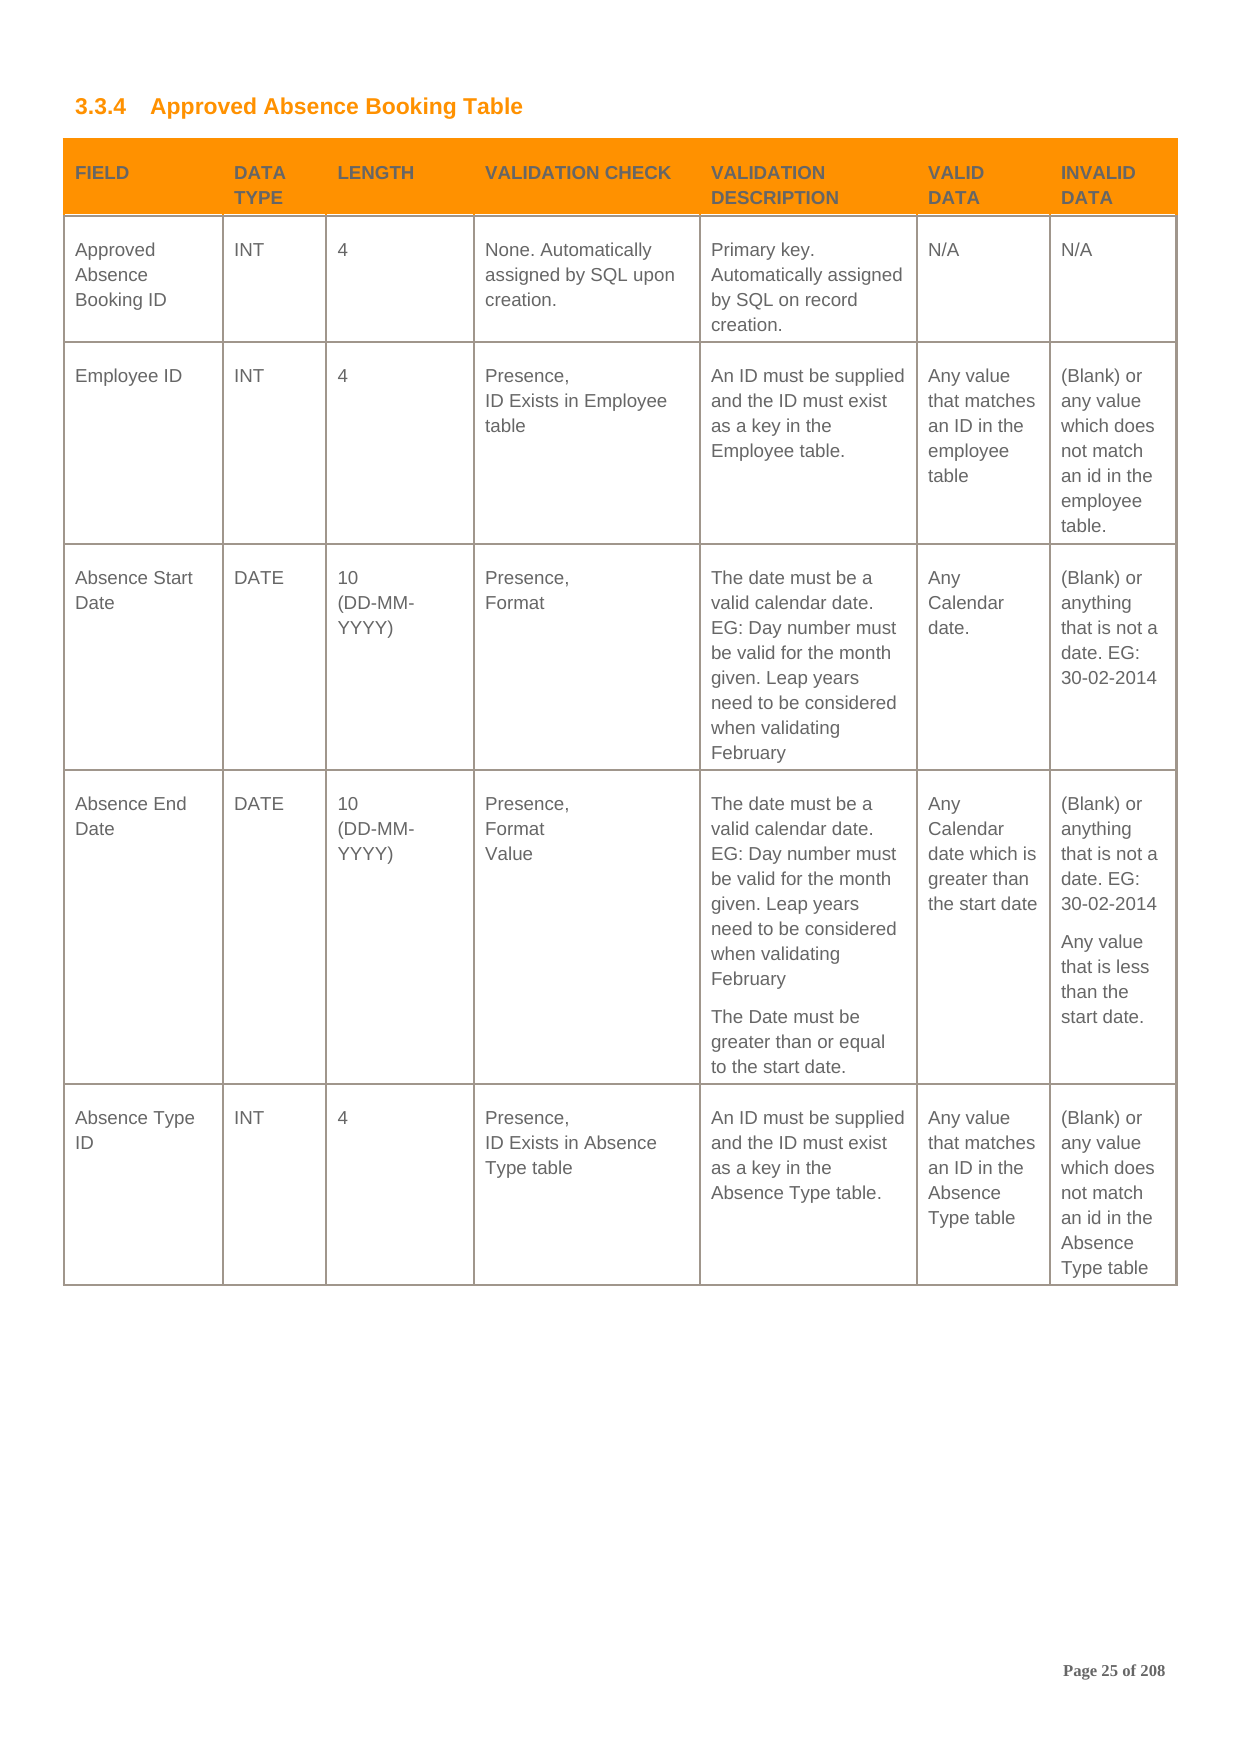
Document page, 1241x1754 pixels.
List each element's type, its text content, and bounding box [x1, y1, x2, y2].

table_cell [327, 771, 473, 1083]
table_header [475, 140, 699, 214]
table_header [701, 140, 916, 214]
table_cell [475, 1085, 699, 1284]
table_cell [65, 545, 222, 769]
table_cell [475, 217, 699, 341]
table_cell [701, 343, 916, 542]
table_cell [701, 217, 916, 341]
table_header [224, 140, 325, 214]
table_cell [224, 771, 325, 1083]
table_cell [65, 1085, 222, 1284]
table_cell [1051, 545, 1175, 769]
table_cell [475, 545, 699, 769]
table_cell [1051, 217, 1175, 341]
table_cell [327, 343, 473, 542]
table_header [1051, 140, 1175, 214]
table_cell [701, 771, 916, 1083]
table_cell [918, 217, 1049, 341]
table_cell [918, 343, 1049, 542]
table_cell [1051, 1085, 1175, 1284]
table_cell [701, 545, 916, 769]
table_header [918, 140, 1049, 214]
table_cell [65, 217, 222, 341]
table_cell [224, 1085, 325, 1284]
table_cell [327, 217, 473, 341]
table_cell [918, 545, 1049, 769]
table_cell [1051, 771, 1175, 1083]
subtitle Approved Absence Booking Table [75, 93, 1165, 119]
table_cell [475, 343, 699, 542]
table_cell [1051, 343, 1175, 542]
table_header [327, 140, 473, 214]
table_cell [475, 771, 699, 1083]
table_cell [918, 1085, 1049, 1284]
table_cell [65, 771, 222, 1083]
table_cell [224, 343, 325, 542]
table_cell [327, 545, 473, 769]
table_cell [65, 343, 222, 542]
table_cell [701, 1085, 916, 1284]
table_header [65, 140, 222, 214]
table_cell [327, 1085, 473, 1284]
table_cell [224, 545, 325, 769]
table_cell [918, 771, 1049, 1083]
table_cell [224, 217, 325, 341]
